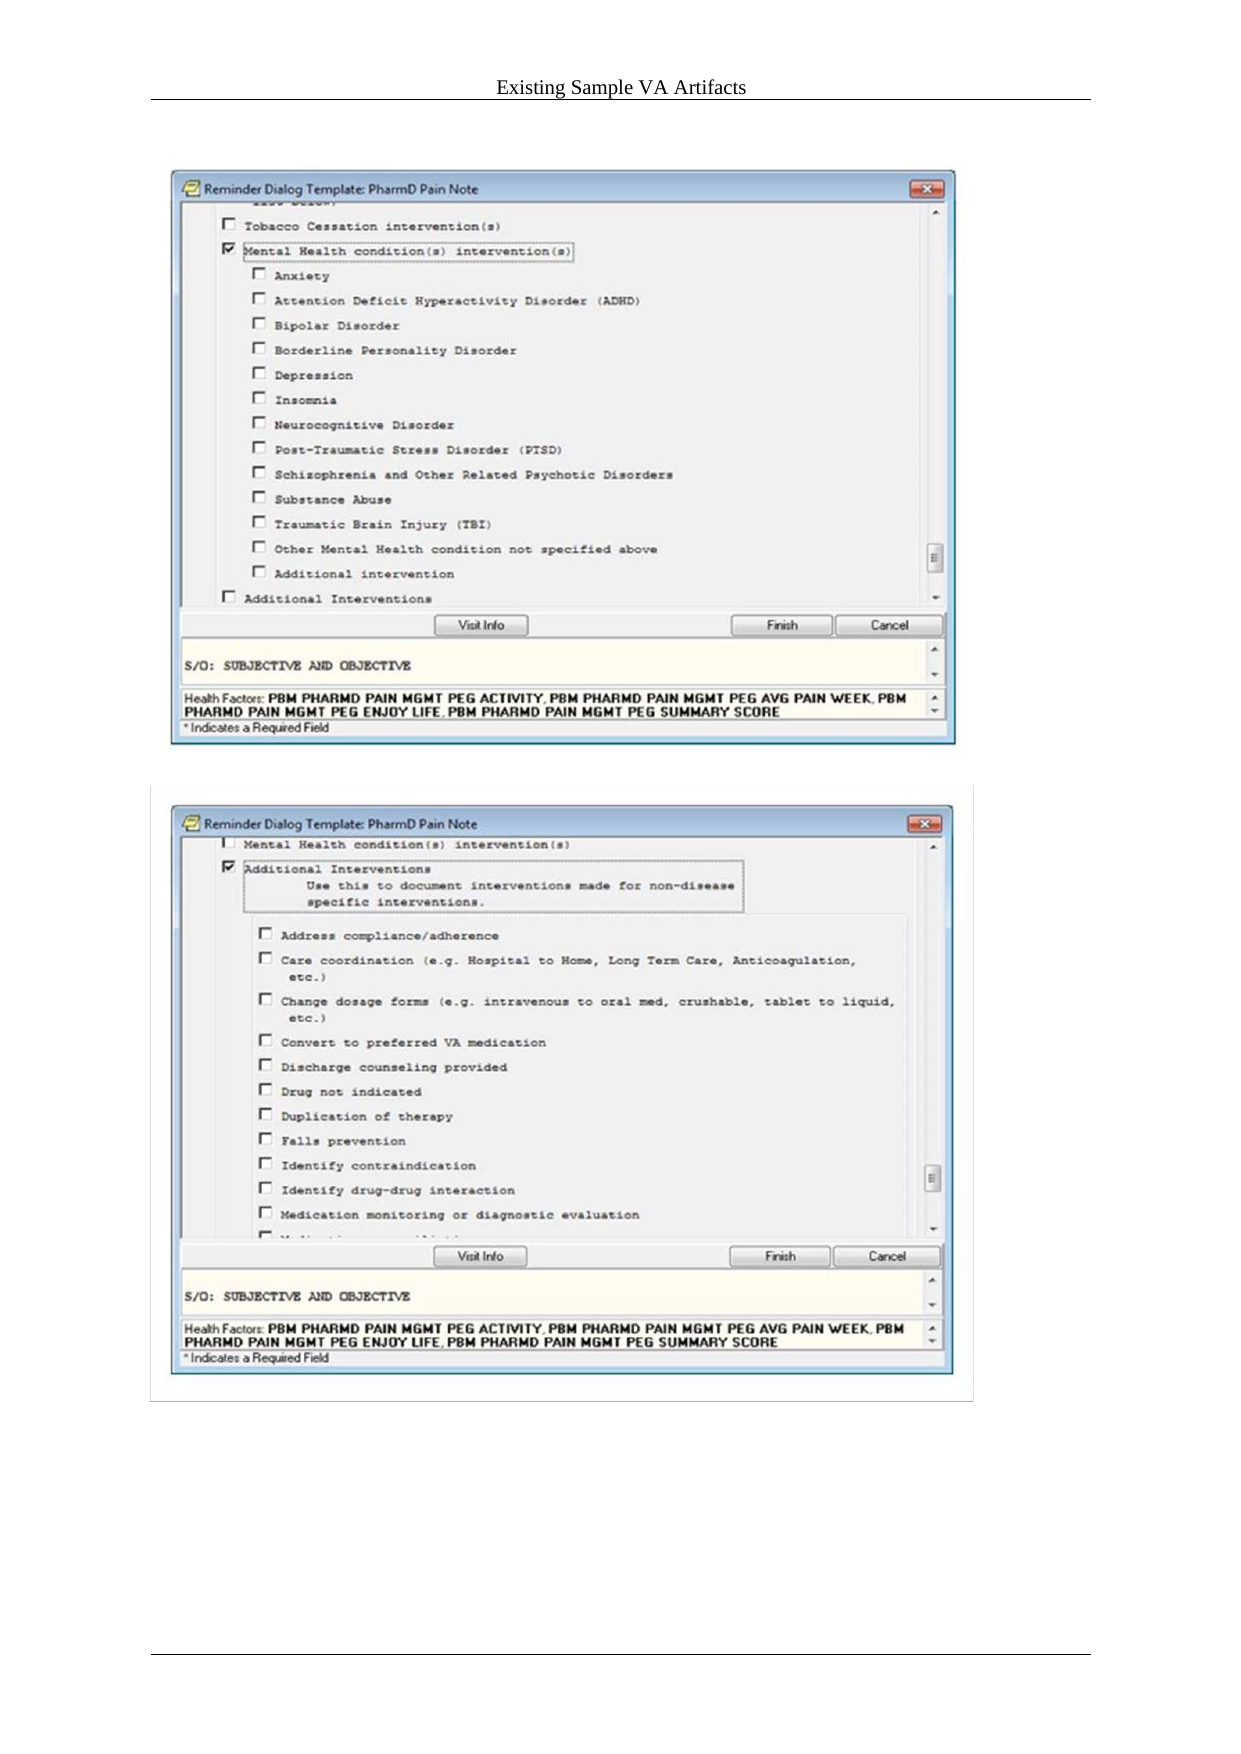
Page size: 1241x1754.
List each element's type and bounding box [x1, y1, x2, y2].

picture [150, 150, 969, 764]
picture [150, 785, 974, 1402]
